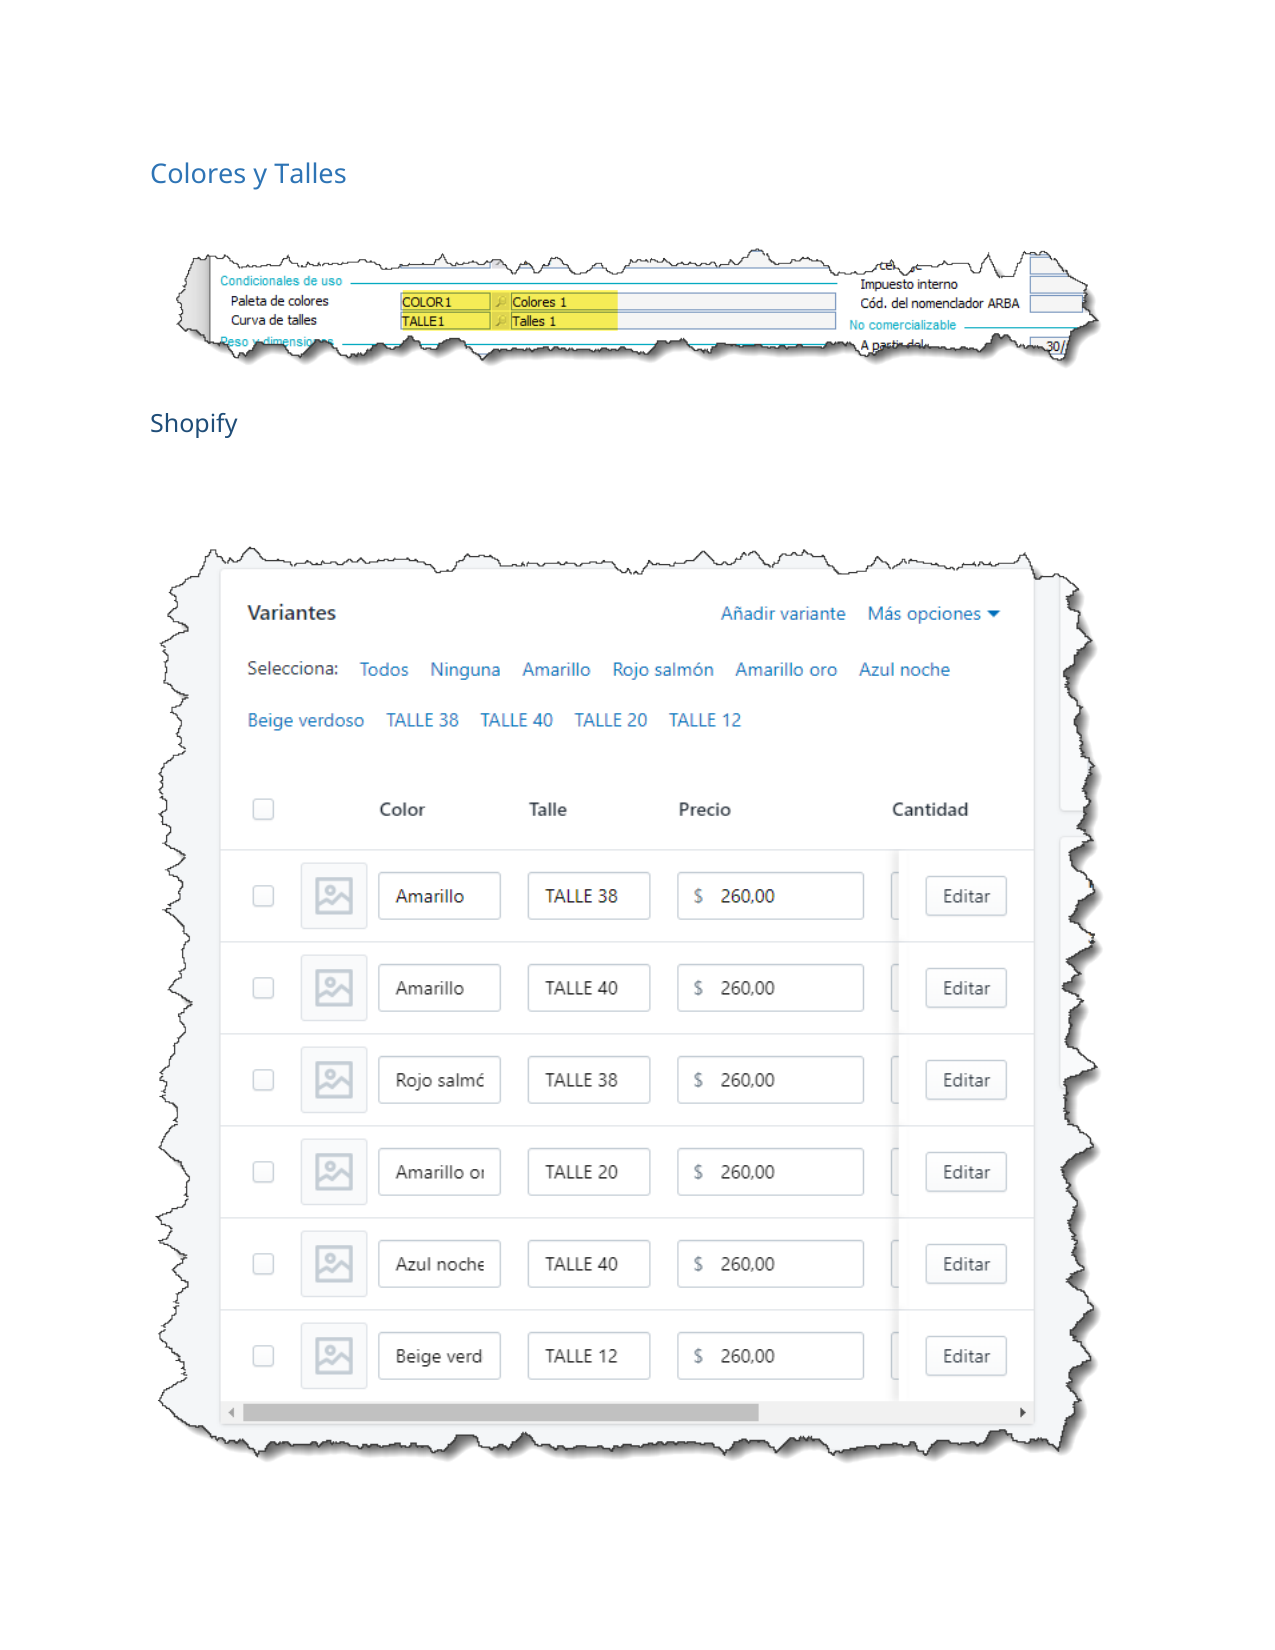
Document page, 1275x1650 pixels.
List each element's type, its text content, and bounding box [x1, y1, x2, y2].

picture [150, 240, 1125, 387]
subtitle Colores y Talles [150, 154, 1125, 191]
subtitle Shopify [150, 406, 1125, 440]
picture [150, 536, 1125, 1488]
